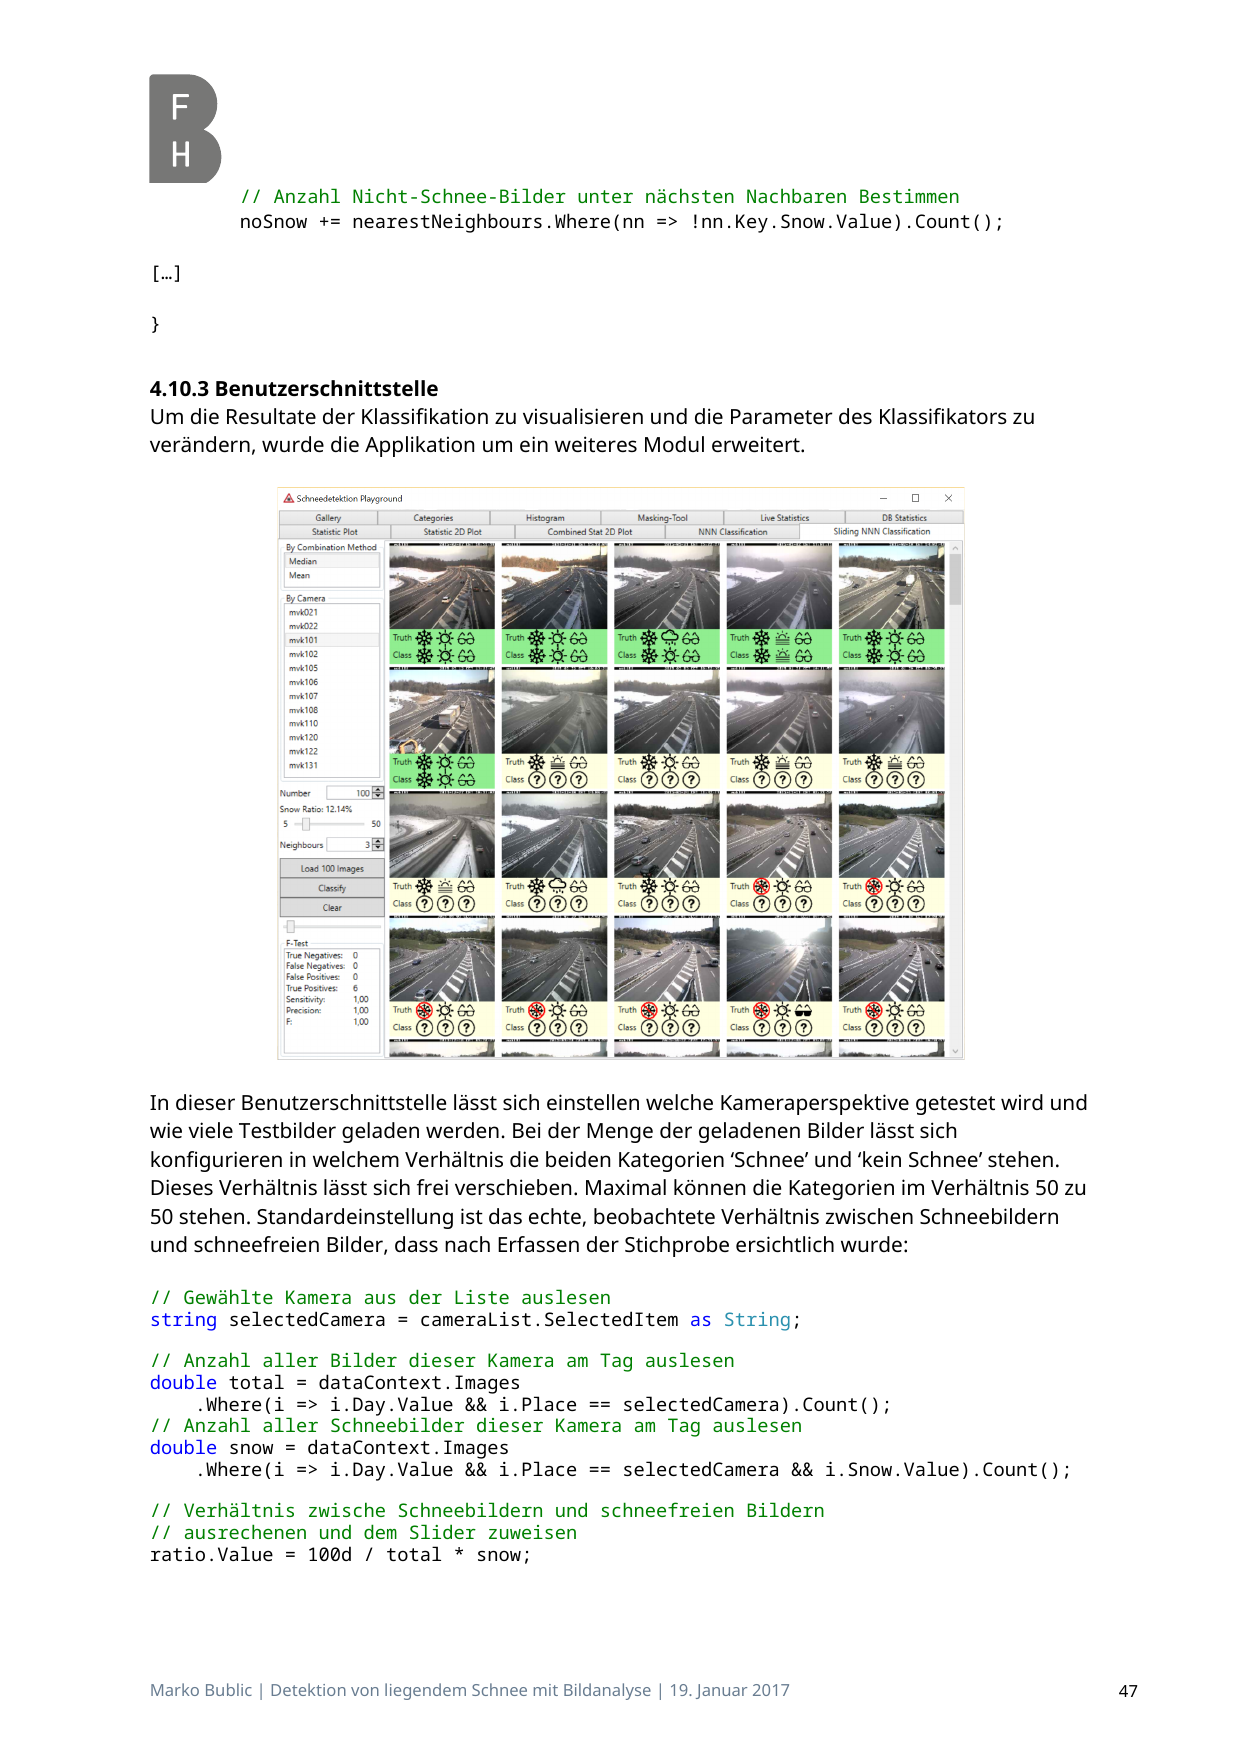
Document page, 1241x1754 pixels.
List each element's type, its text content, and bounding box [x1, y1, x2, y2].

text In dieser Benutzerschnittstelle lässt sich einstellen welche Kameraperspektive getestet wird und wie viele Testbilder geladen werden. Bei der Menge der geladenen Bilder lässt sich konfigurieren in welchem Verhältnis die beiden Kategorien ‘Schnee’ und ‘kein Schnee’ stehen. Dieses Verhältnis lässt sich frei verschieben. Maximal können die Kategorien im Verhältnis 50 zu 50 stehen. Standardeinstellung ist das echte, beobachtete Verhältnis zwischen Schneebildern und schneefreien Bilder, dass nach Erfassen der Stichprobe ersichtlich wurde: [149, 1088, 1093, 1259]
text Um die Resultate der Klassifikation zu visualisieren und die Parameter des Klassifikators zu verändern, wurde die Applikation um ein weiteres Modul erweitert. [149, 402, 1093, 459]
subtitle Benutzerschnittstelle [149, 374, 1093, 402]
picture [277, 487, 965, 1060]
